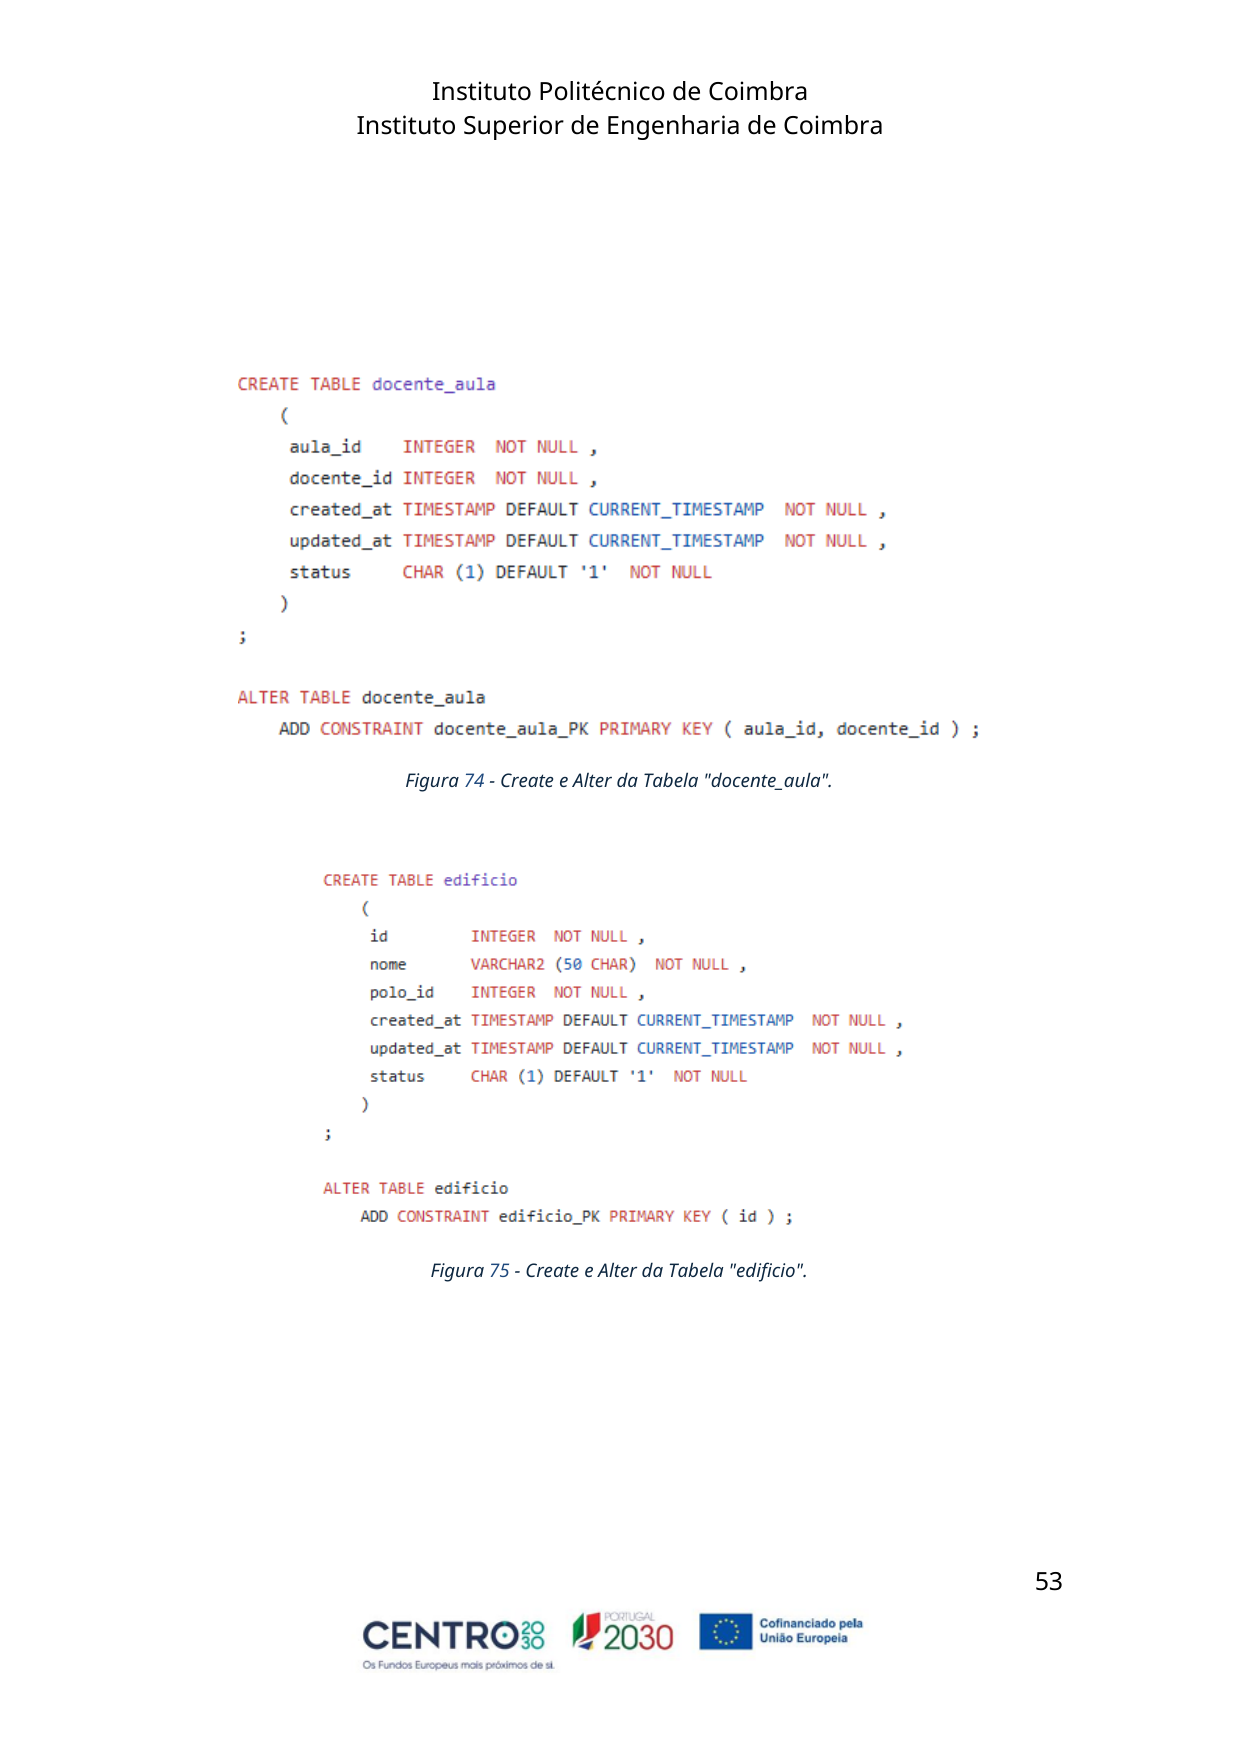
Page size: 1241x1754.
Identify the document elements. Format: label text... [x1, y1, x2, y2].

picture [349, 1597, 891, 1681]
picture [321, 870, 919, 1236]
picture [238, 371, 1003, 746]
